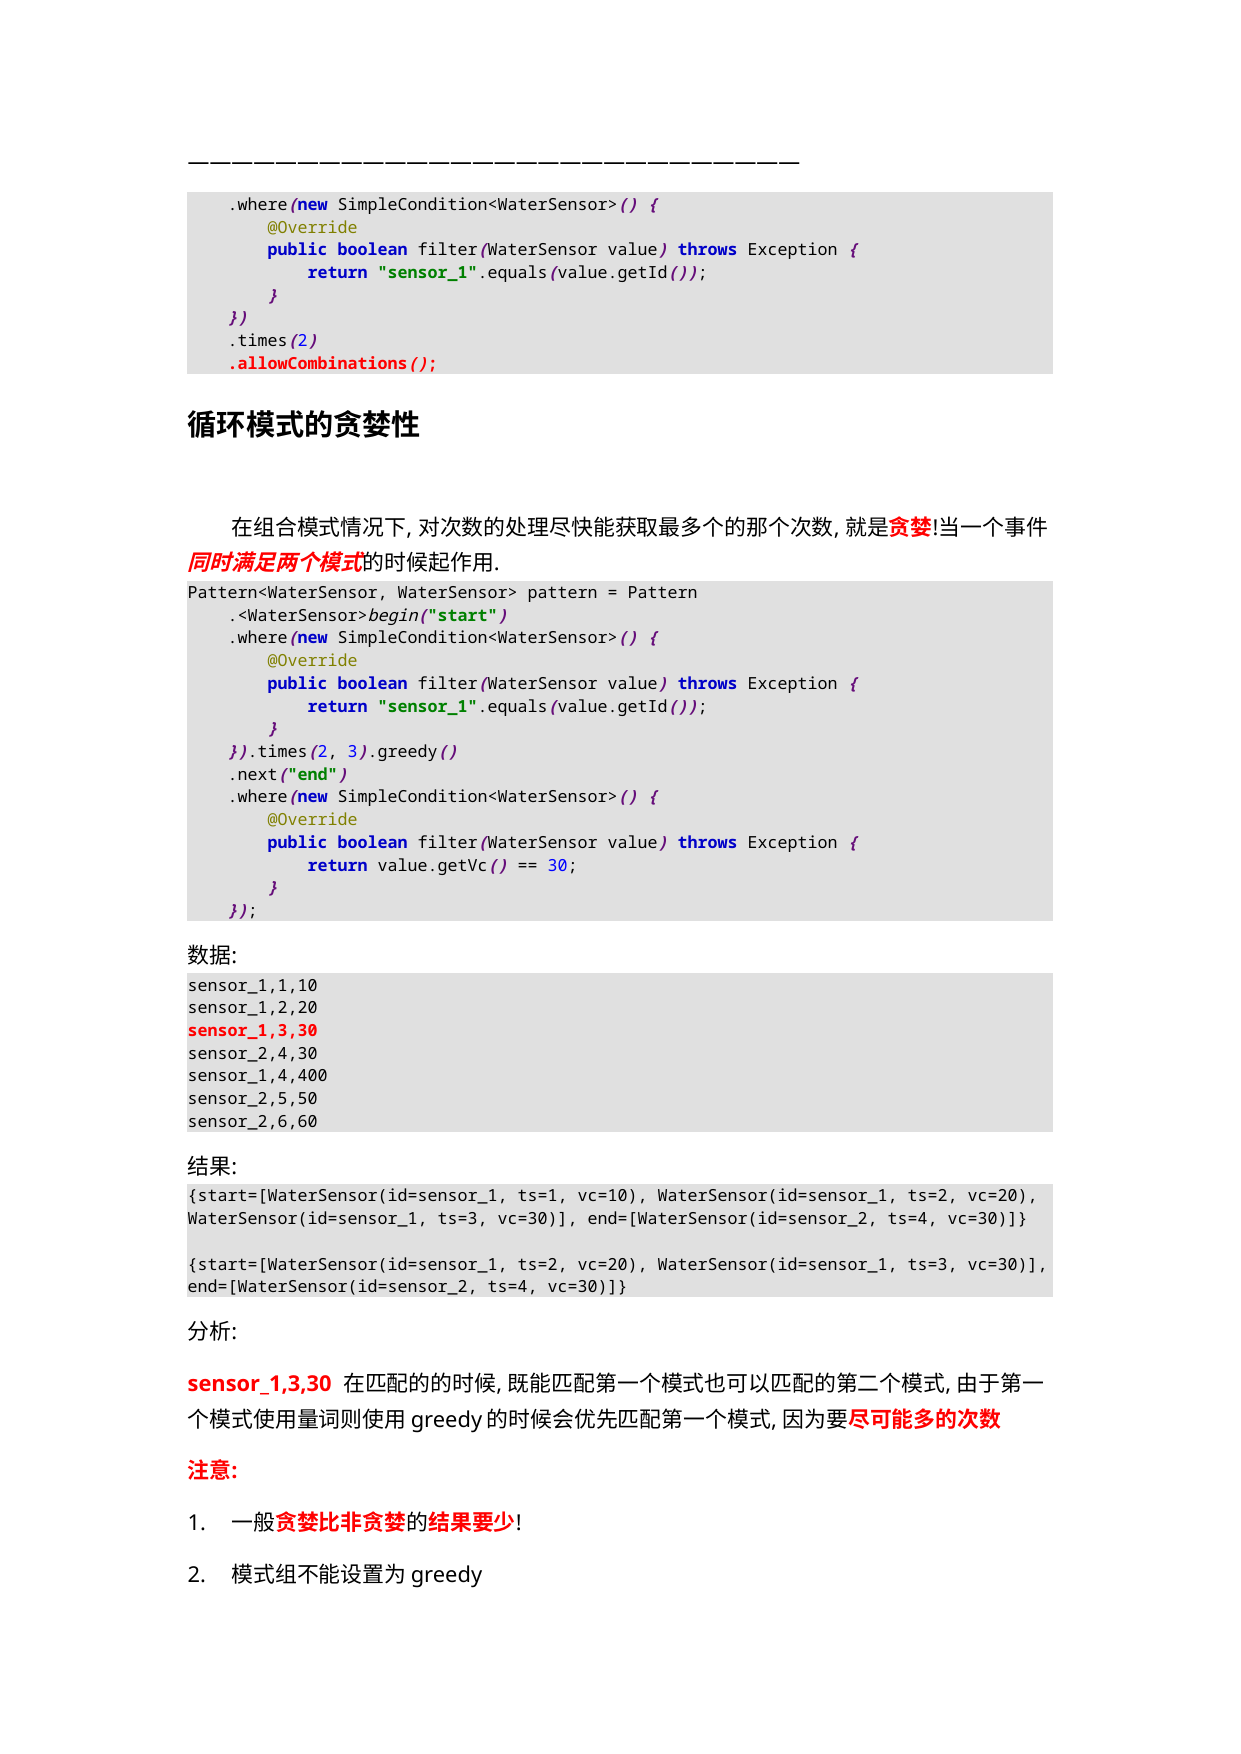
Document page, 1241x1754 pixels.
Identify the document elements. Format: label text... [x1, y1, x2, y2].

subtitle 循环模式的贪婪性 [187, 390, 1053, 455]
text 数据: [187, 937, 1053, 970]
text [187, 192, 1053, 374]
text 结果: [187, 1148, 1053, 1181]
text {start=[WaterSensor(id=sensor_1, ts=1, vc=10), WaterSensor(id=sensor_1, ts=2, vc=20), WaterSensor(id=sensor_1, ts=3, vc=30)], end=[WaterSensor(id=sensor_2, ts=4, vc=30)]} [187, 1184, 1053, 1229]
text {start=[WaterSensor(id=sensor_1, ts=2, vc=20), WaterSensor(id=sensor_1, ts=3, vc=30)], end=[WaterSensor(id=sensor_2, ts=4, vc=30)]} [187, 1252, 1053, 1297]
list 一般贪婪比非贪婪的结果要少! [187, 1505, 1053, 1538]
text 分析: [187, 1314, 1053, 1346]
text Pattern<WaterSensor, WaterSensor> pattern = Pattern .<WaterSensor>begin("start") .where(new SimpleCondition<WaterSensor>() { @Override public boolean filter(WaterSensor value) throws Exception { return "sensor_1".equals(value.getId()); } }).times(2, 3).greedy() .next("end") .where(new SimpleCondition<WaterSensor>() { @Override public boolean filter(WaterSensor value) throws Exception { return value.getVc() == 30; } }); [187, 581, 1053, 921]
text 在组合模式情况下, 对次数的处理尽快能获取最多个的那个次数, 就是贪婪!当一个事件同时满足两个模式的时候起作用. [187, 509, 1053, 577]
list 模式组不能设置为greedy [187, 1557, 1053, 1589]
text sensor_1,3,30 在匹配的的时候, 既能匹配第一个模式也可以匹配的第二个模式, 由于第一个模式使用量词则使用greedy的时候会优先匹配第一个模式, 因为要尽可能多的次数 [187, 1366, 1053, 1434]
text sensor_1,1,10 sensor_1,2,20 sensor_1,3,30 sensor_2,4,30 sensor_1,4,400 sensor_2,5,50 sensor_2,6,60 [187, 973, 1053, 1132]
text 注意: [187, 1453, 1053, 1486]
